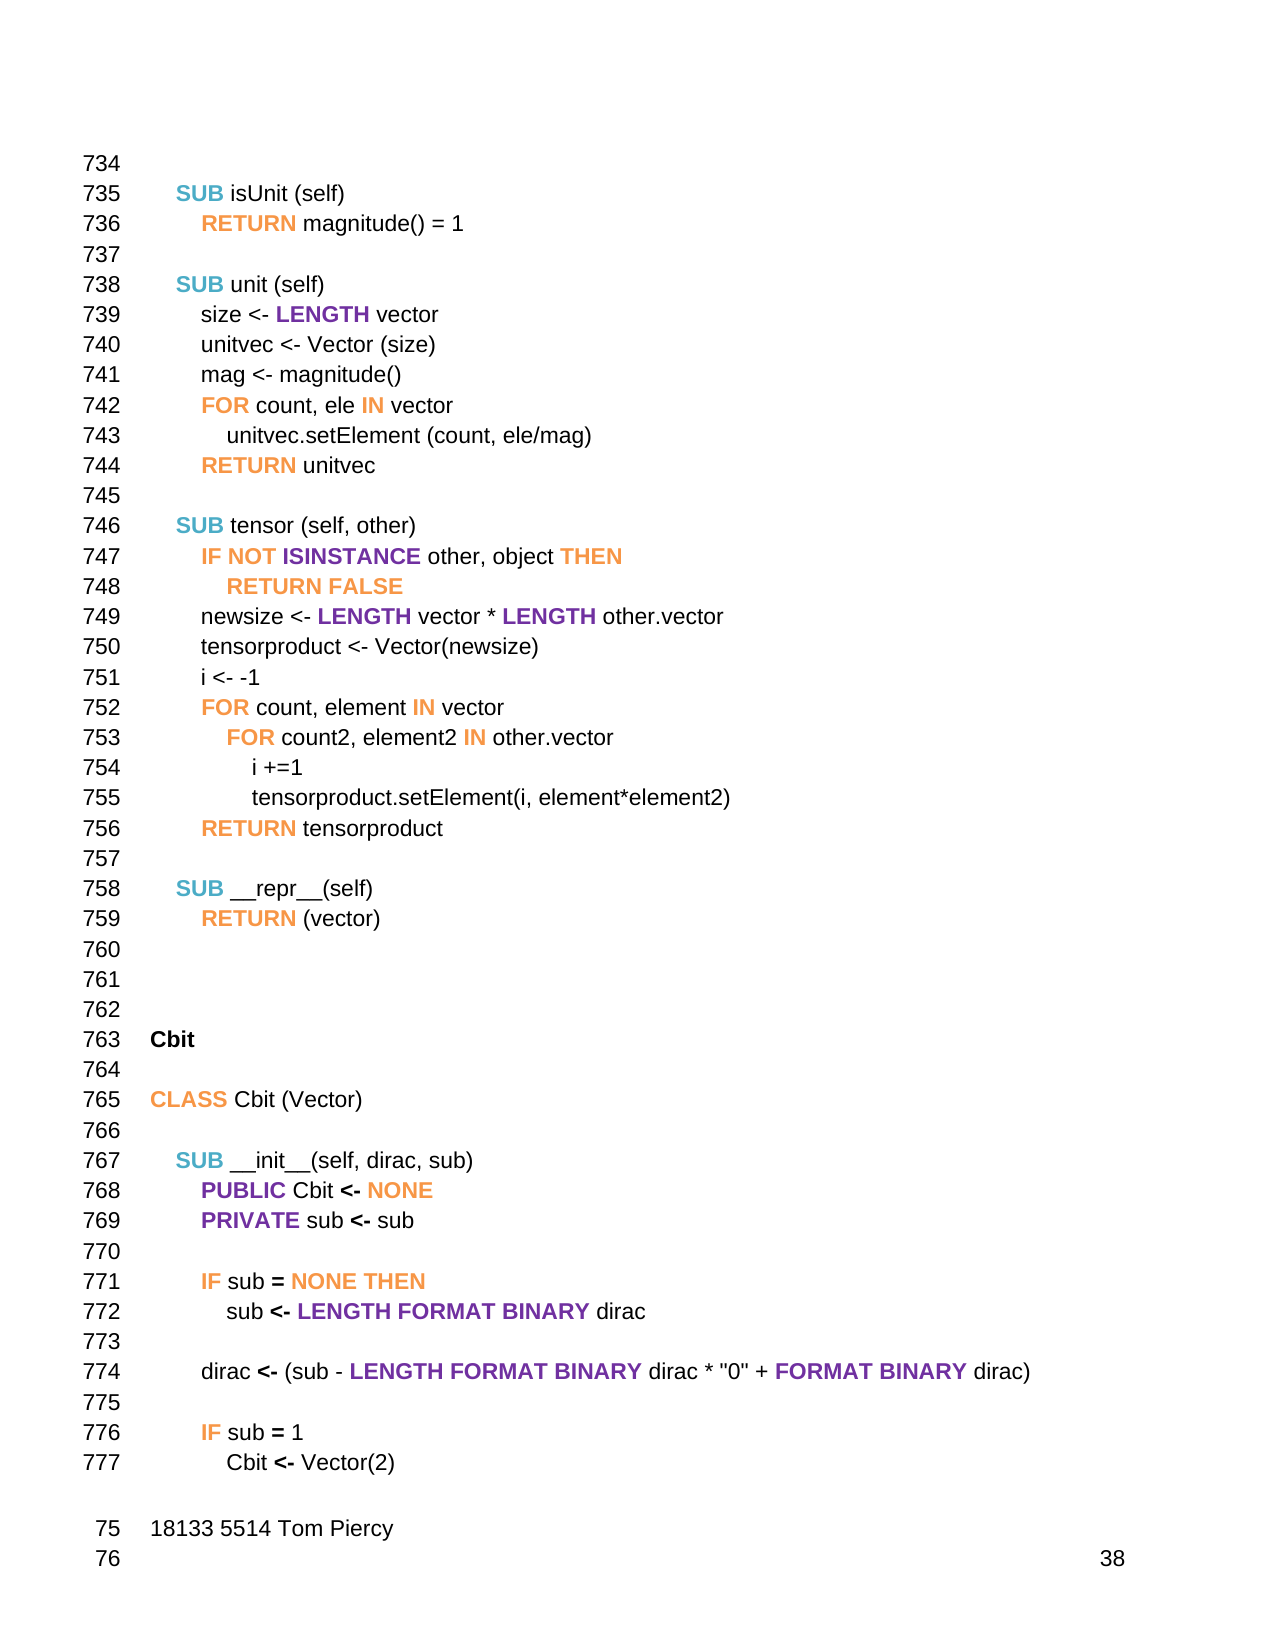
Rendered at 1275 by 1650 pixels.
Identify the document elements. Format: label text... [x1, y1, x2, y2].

text unitvec <- Vector (size) [150, 331, 1125, 358]
text mag <- magnitude() [150, 361, 1125, 388]
text i +=1 [150, 754, 1125, 781]
text sub <- LENGTH FORMAT BINARY dirac [150, 1298, 1125, 1324]
text SUB __init__(self, dirac, sub) [150, 1147, 1125, 1173]
text size <- LENGTH vector [150, 301, 1125, 327]
text RETURN FALSE [150, 573, 1125, 599]
text CLASS Cbit (Vector) [150, 1086, 1125, 1113]
text PRIVATE sub <- sub [150, 1207, 1125, 1234]
text SUB tensor (self, other) [150, 512, 1125, 539]
text PUBLIC Cbit <- NONE [150, 1177, 1125, 1203]
text tensorproduct.setElement(i, element*element2) [150, 784, 1125, 811]
text RETURN tensorproduct [150, 814, 1125, 841]
text IF sub = 1 [150, 1419, 1125, 1445]
text SUB isUnit (self) [150, 180, 1125, 207]
text RETURN (vector) [150, 905, 1125, 932]
text Cbit [150, 1026, 1125, 1052]
text i <- -1 [150, 663, 1125, 690]
text FOR count, element IN vector [150, 694, 1125, 720]
text tensorproduct <- Vector(newsize) [150, 633, 1125, 660]
text IF sub = NONE THEN [150, 1268, 1125, 1294]
text Cbit <- Vector(2) [150, 1449, 1125, 1475]
text FOR count2, element2 IN other.vector [150, 724, 1125, 750]
text IF NOT ISINSTANCE other, object THEN [150, 543, 1125, 569]
text SUB unit (self) [150, 271, 1125, 297]
text newsize <- LENGTH vector * LENGTH other.vector [150, 603, 1125, 629]
text unitvec.setElement (count, ele/mag) [150, 422, 1125, 448]
text FOR count, ele IN vector [150, 392, 1125, 418]
text RETURN magnitude() = 1 [150, 210, 1125, 237]
text RETURN unitvec [150, 452, 1125, 478]
text SUB __repr__(self) [150, 875, 1125, 901]
text dirac <- (sub - LENGTH FORMAT BINARY dirac * "0" + FORMAT BINARY dirac) [150, 1358, 1125, 1385]
